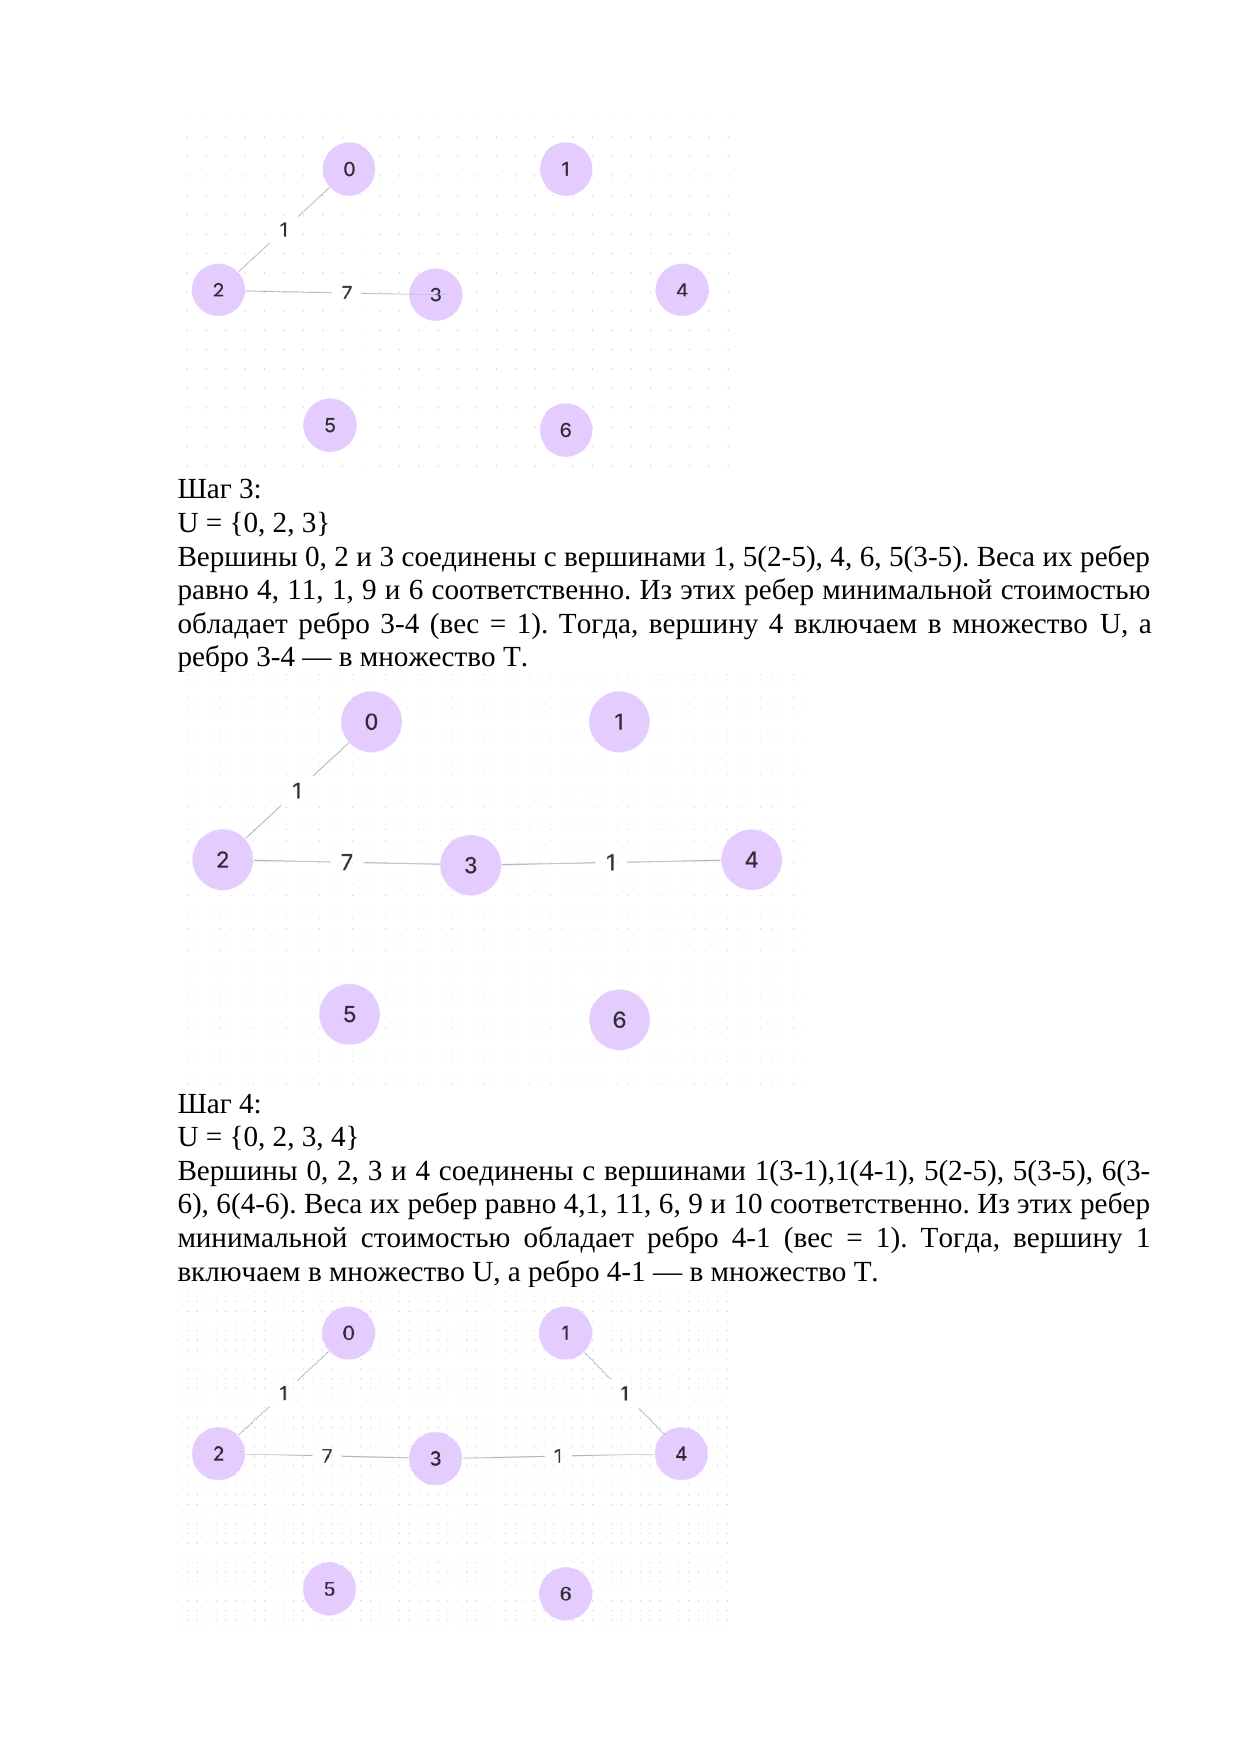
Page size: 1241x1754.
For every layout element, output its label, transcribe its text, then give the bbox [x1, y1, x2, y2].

text Вершины 0, 2 и 3 соединены с вершинами 1, 5(2-5), 4, 6, 5(3-5). Веса их ребер равно 4, 11, 1, 9 и 6 соответственно. Из этих ребер минимальной стоимостью обладает ребро 3-4 (вес = 1). Тогда, вершину 4 включаем в множество U, а ребро 3-4 — в множество T. [177, 539, 1152, 673]
picture [177, 118, 730, 472]
text U = {0, 2, 3} [177, 505, 1152, 539]
text U = {0, 2, 3, 4} [177, 1119, 1152, 1153]
text Шаг 4: [177, 1086, 1152, 1119]
text Вершины 0, 2, 3 и 4 соединены с вершинами 1(3-1),1(4-1), 5(2-5), 5(3-5), 6(3-6), 6(4-6). Веса их ребер равно 4,1, 11, 6, 9 и 10 соответственно. Из этих ребер минимальной стоимостью обладает ребро 4-1 (вес = 1). Тогда, вершину 1 включаем в множество U, а ребро 4-1 — в множество T. [177, 1153, 1152, 1287]
picture [177, 672, 804, 1086]
text Шаг 3: [177, 472, 1152, 505]
picture [177, 1287, 729, 1630]
